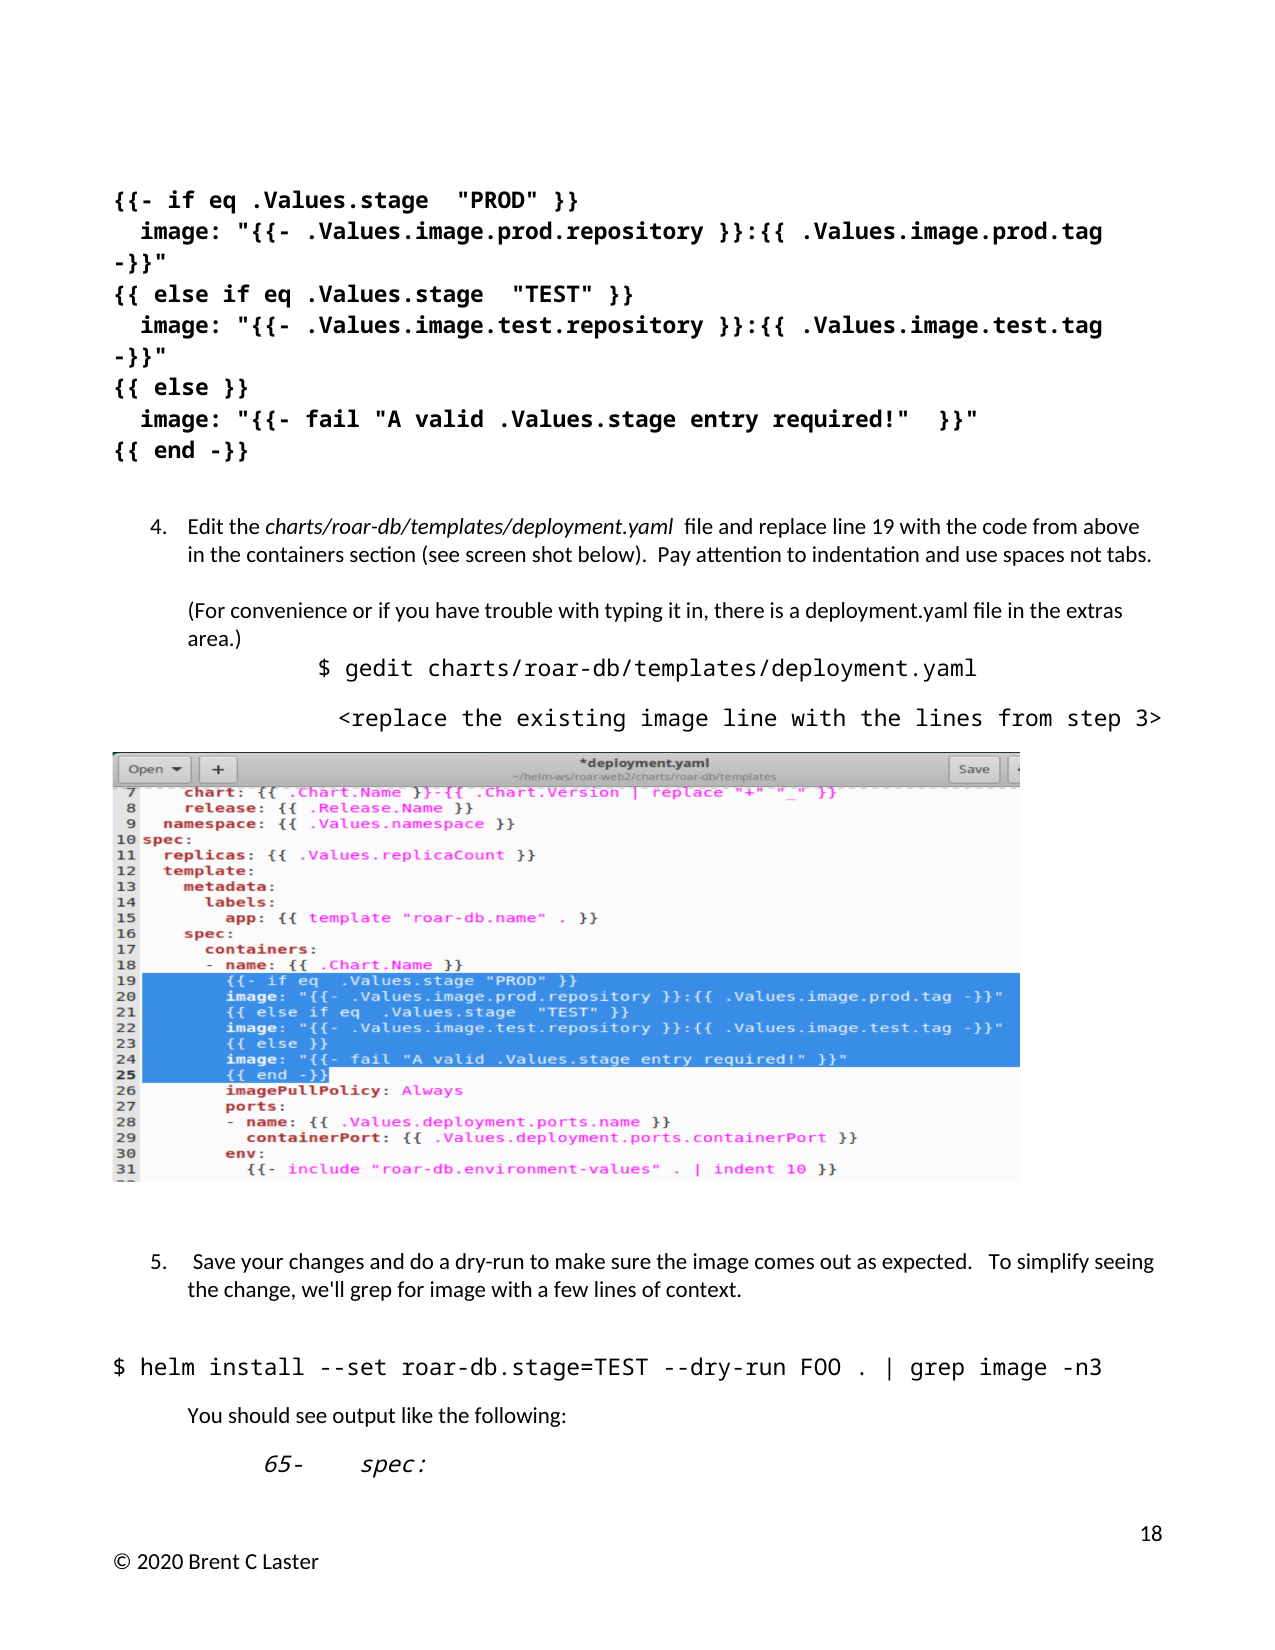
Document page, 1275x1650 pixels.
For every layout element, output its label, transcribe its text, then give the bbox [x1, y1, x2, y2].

text image: "{{- .Values.image.prod.repository }}:{{ .Values.image.prod.tag -}}" [112, 215, 1162, 277]
text <replace the existing image line with the lines from step 3> [262, 702, 1162, 734]
text {{ else if eq .Values.stage "TEST" }} [112, 277, 1162, 309]
text {{- if eq .Values.stage "PROD" }} [112, 184, 1162, 215]
text image: "{{- fail "A valid .Values.stage entry required!" }}" [112, 402, 1162, 434]
picture [112, 752, 1020, 1182]
text $ gedit charts/roar-db/templates/deployment.yaml [262, 652, 1162, 683]
text {{ end -}} [112, 434, 1162, 465]
text image: "{{- .Values.image.test.repository }}:{{ .Values.image.test.tag -}}" [112, 309, 1162, 371]
list Save your changes and do a dry-run to make sure the image comes out as expected. To simplify seeing the change, we'll grep for image with a few lines of context. [150, 1247, 1162, 1303]
text ﻿65- spec: [262, 1448, 1162, 1479]
text You should see output like the following: [112, 1401, 1162, 1429]
list Edit the charts/roar-db/templates/deployment.yaml file and replace line 19 with the code from above in the containers section (see screen shot below). Pay attention to indentation and use spaces not tabs. [150, 512, 1162, 568]
list (For convenience or if you have trouble with typing it in, there is a deployment.yaml file in the extras area.) [187, 596, 1162, 652]
text $ helm install --set roar-db.stage=TEST --dry-run FOO . | grep image -n3 [112, 1350, 1162, 1382]
text {{ else }} [112, 371, 1162, 402]
